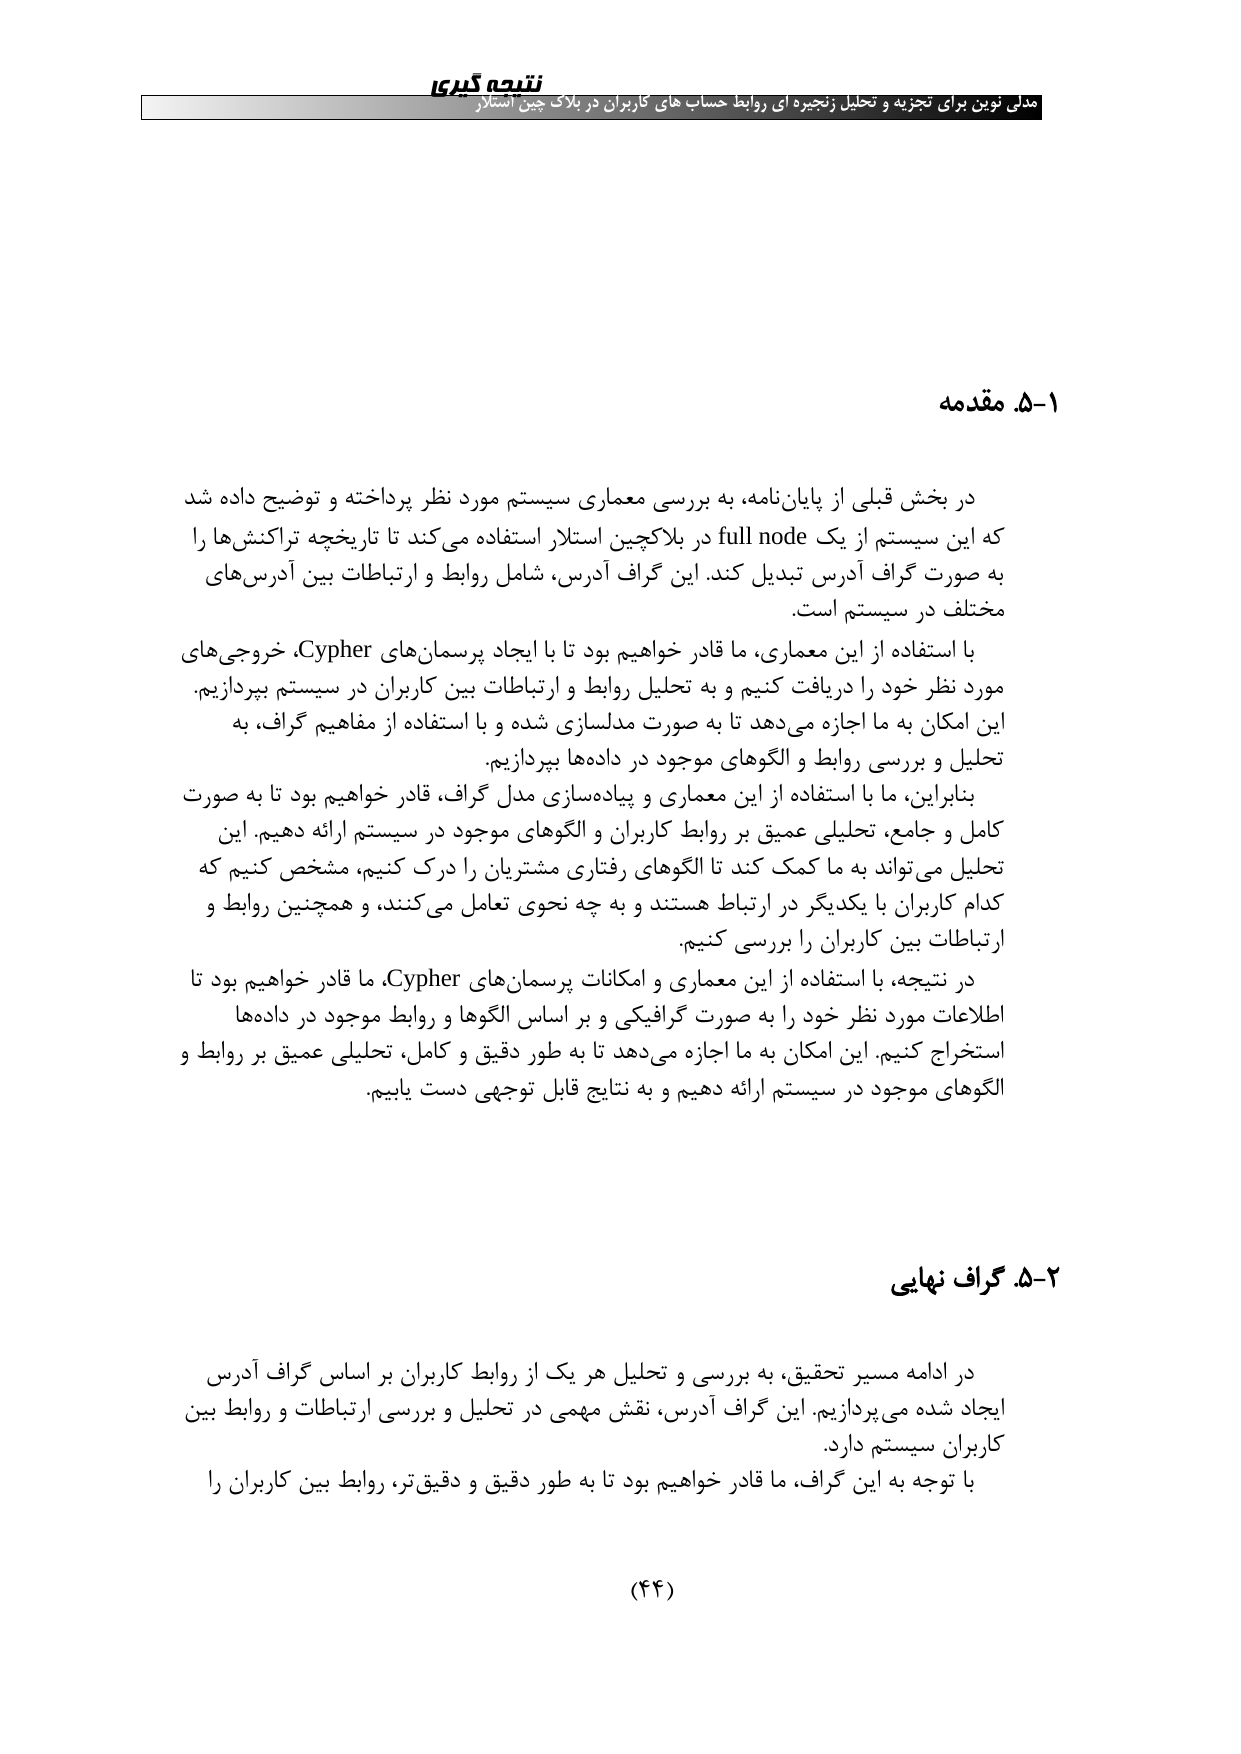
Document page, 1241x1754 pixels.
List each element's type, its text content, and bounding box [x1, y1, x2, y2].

text مقدمه [177, 388, 1004, 423]
text گراف نهایی [177, 1264, 1004, 1298]
text بنابراین، ما با استفاده از این معماری و پیاده‌سازی مدل گراف، قادر خواهیم بود تا به صورت کامل و جامع، تحلیلی عمیق بر روابط کاربران و الگوهای موجود در سیستم ارائه دهیم. این تحلیل می‌تواند به ما کمک کند تا الگوهای رفتاری مشتریان را درک کنیم، مشخص کنیم که کدام کاربران با یکدیگر در ارتباط هستند و به چه نحوی تعامل می‌کنند، و همچنین روابط و ارتباطات بین کاربران را بررسی کنیم. [177, 783, 1004, 956]
text با استفاده از این معماری، ما قادر خواهیم بود تا با ایجاد پرسمان‌های Cypher، خروجی‌های مورد نظر خود را دریافت کنیم و به تحلیل روابط و ارتباطات بین کاربران در سیستم بپردازیم. این امکان به ما اجازه می‌دهد تا به صورت مدلسازی شده و با استفاده از مفاهیم گراف، به تحلیل و بررسی روابط و الگوهای موجود در داده‌ها بپردازیم. [177, 634, 1004, 776]
text در نتیجه، با استفاده از این معماری و امکانات پرسمان‌های Cypher، ما قادر خواهیم بود تا اطلاعات مورد نظر خود را به صورت گرافیکی و بر اساس الگوها و روابط موجود در داده‌ها استخراج کنیم. این امکان به ما اجازه می‌دهد تا به طور دقیق و کامل، تحلیلی عمیق بر روابط و الگوهای موجود در سیستم ارائه دهیم و به نتایج قابل توجهی دست یابیم. [177, 963, 1004, 1105]
text در ادامه مسیر تحقیق، به بررسی و تحلیل هر یک از روابط کاربران بر اساس گراف آدرس ایجاد شده می‌پردازیم. این گراف آدرس، نقش مهمی در تحلیل و بررسی ارتباطات و روابط بین کاربران سیستم دارد. [177, 1360, 1004, 1462]
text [177, 1469, 1004, 1498]
text در بخش قبلی از پایان‌نامه، به بررسی معماری سیستم مورد نظر پرداخته و توضیح داده شد که این سیستم از یک full node در بلاکچین استلار استفاده می‌کند تا تاریخچه تراکنش‌ها را به صورت گراف آدرس تبدیل کند. این گراف آدرس، شامل روابط و ارتباطات بین آدرس‌های مختلف در سیستم است. [177, 485, 1004, 627]
